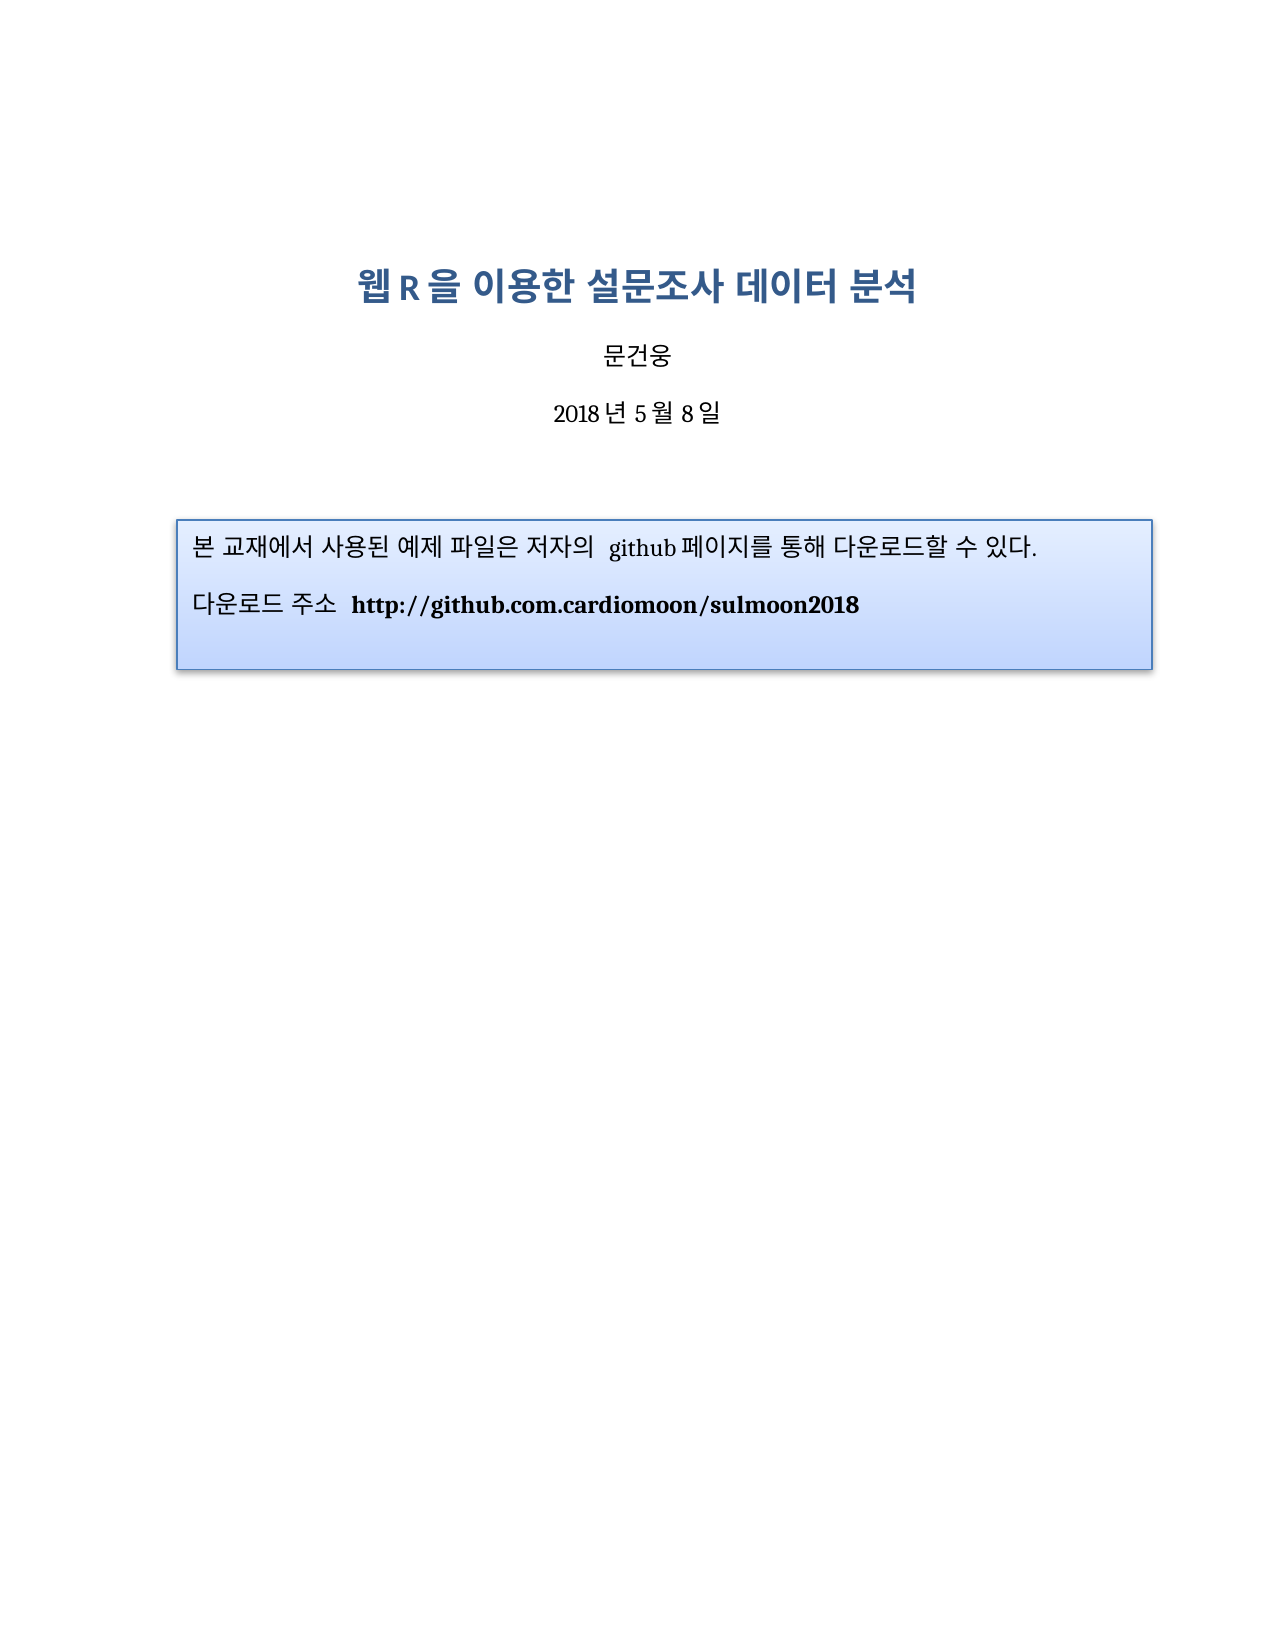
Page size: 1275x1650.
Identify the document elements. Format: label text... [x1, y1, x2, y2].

text 문건웅 [177, 336, 1098, 372]
title 웹R을 이용한 설문조사 데이터 분석 [177, 257, 1098, 311]
text 2018년 5월 8일 [177, 393, 1098, 429]
